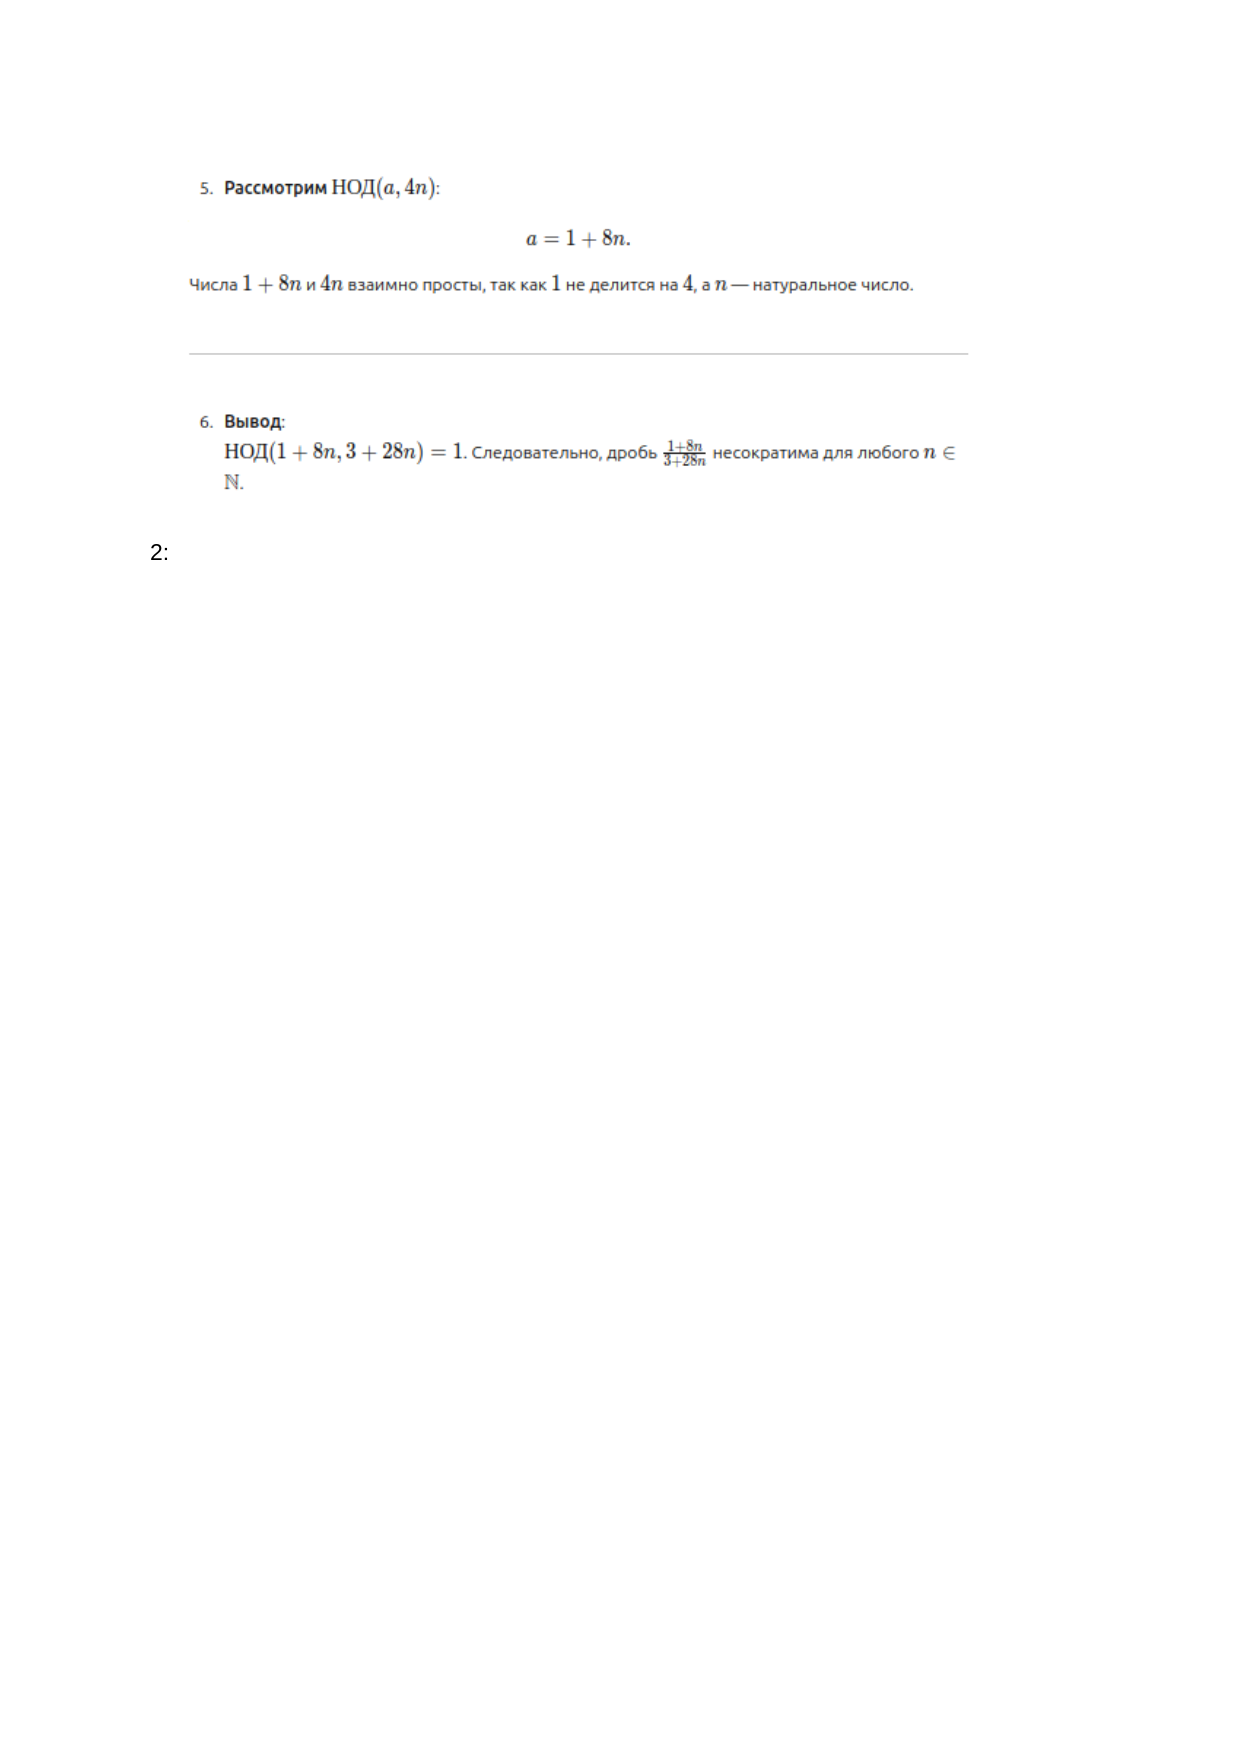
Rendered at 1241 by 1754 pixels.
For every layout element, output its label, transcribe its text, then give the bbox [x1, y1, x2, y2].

text 2: [150, 539, 1090, 566]
picture [150, 150, 1091, 536]
